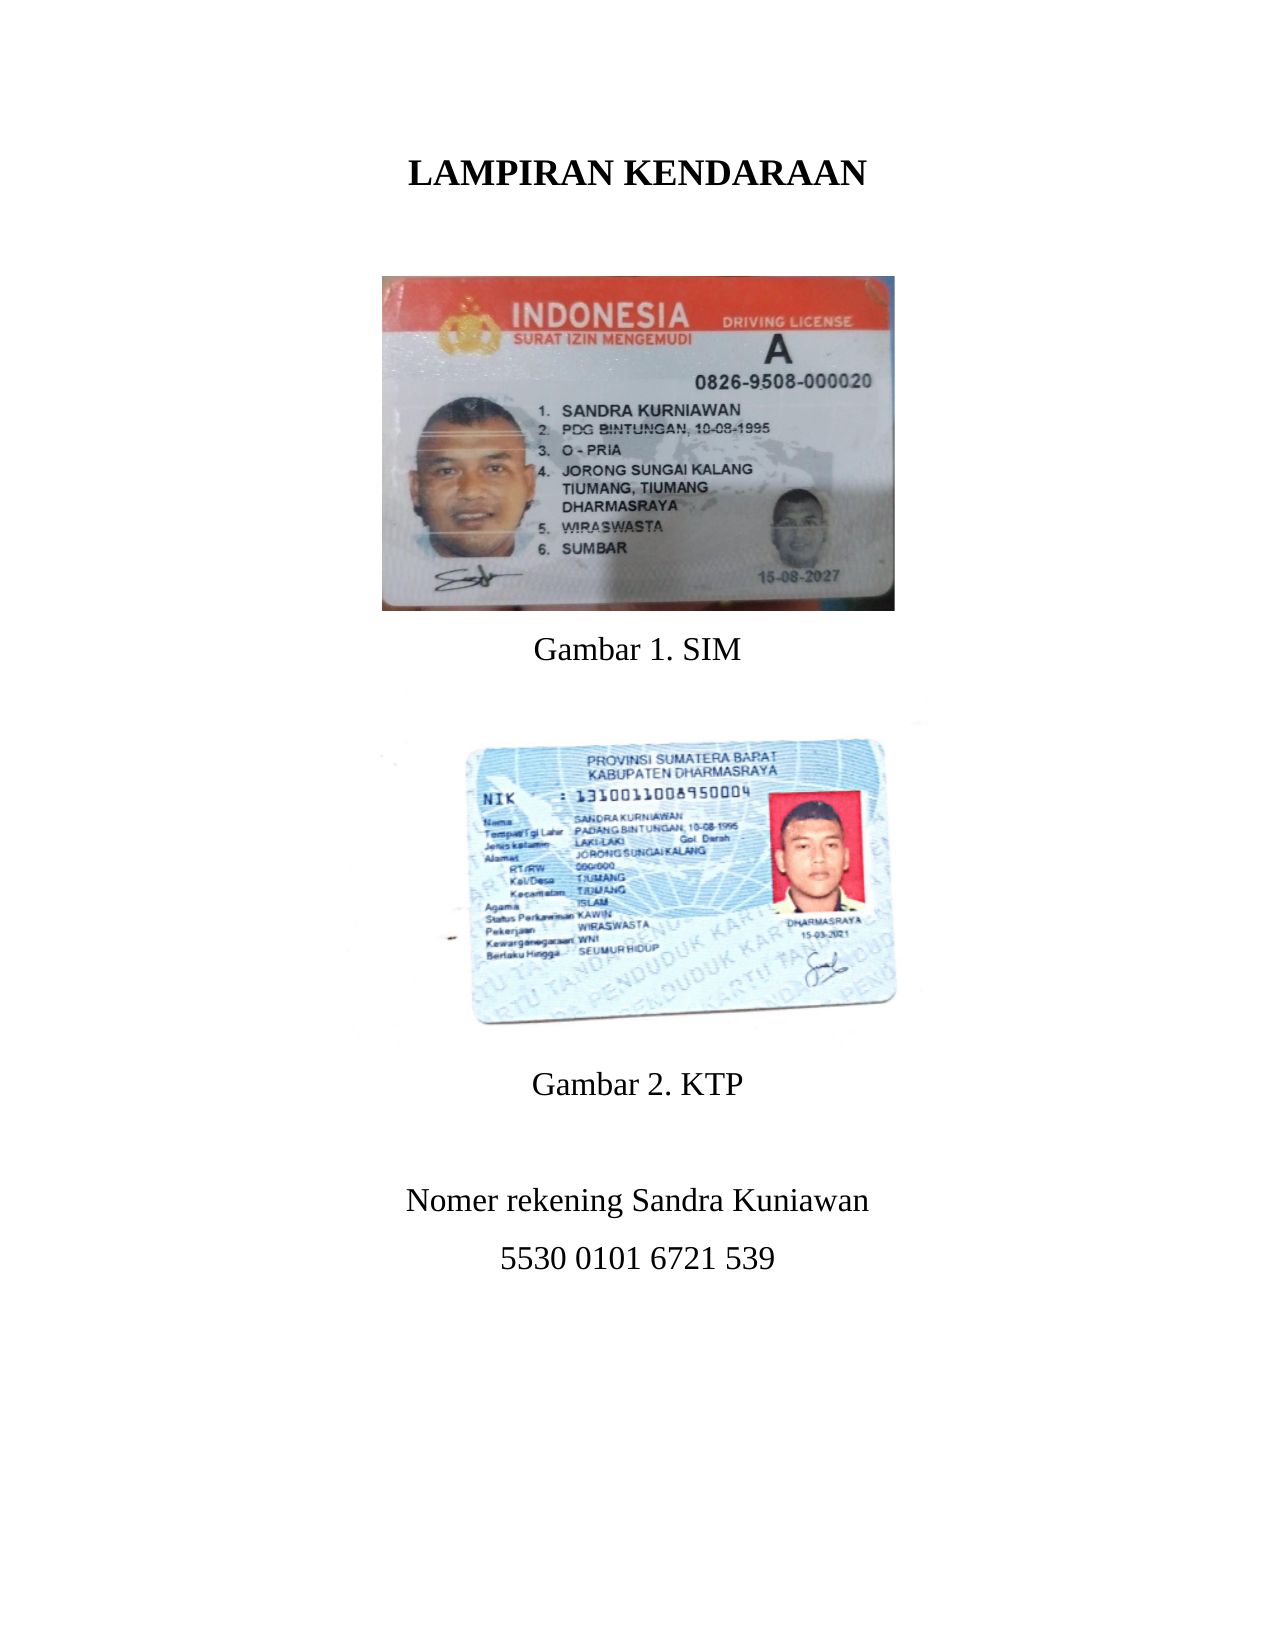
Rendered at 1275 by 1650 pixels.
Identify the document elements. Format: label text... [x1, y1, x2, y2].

text 5530 0101 6721 539 [150, 1238, 1125, 1277]
picture [347, 687, 929, 1046]
picture [380, 276, 895, 611]
text LAMPIRAN KENDARAAN [150, 150, 1125, 193]
text Gambar 1. SIM [150, 630, 1125, 668]
text Nomer rekening Sandra Kuniawan [150, 1180, 1125, 1219]
text Gambar 2. KTP [150, 1064, 1125, 1103]
